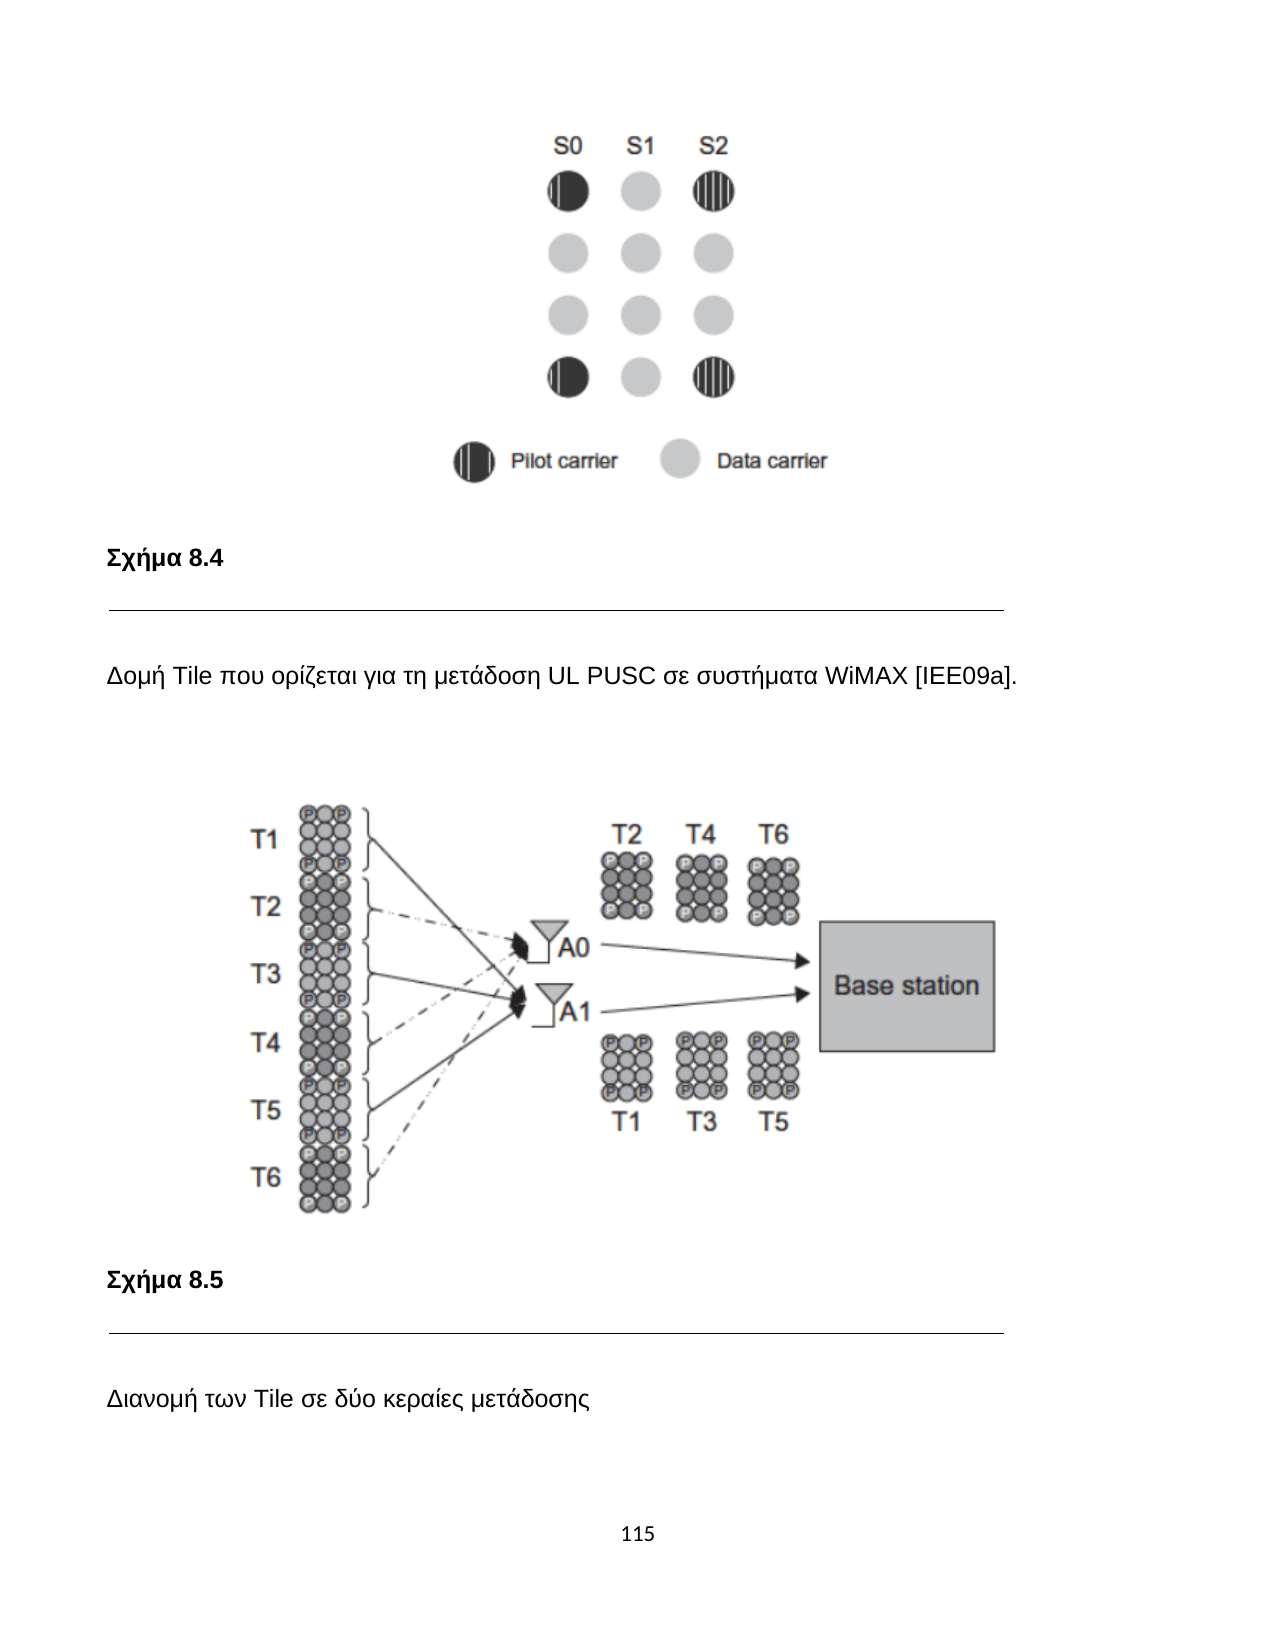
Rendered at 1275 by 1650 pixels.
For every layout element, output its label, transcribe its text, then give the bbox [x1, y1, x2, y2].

text Διανομή των Tile σε δύο κεραίες μετάδοσης [106, 1384, 1169, 1412]
text Δομή Tile που ορίζεται για τη μετάδοση UL PUSC σε συστήματα WiMAX [IEE09a]. [106, 661, 1169, 690]
text Σχήμα 8.4 [106, 542, 1169, 571]
text Σχήμα 8.5 [106, 1265, 1169, 1294]
